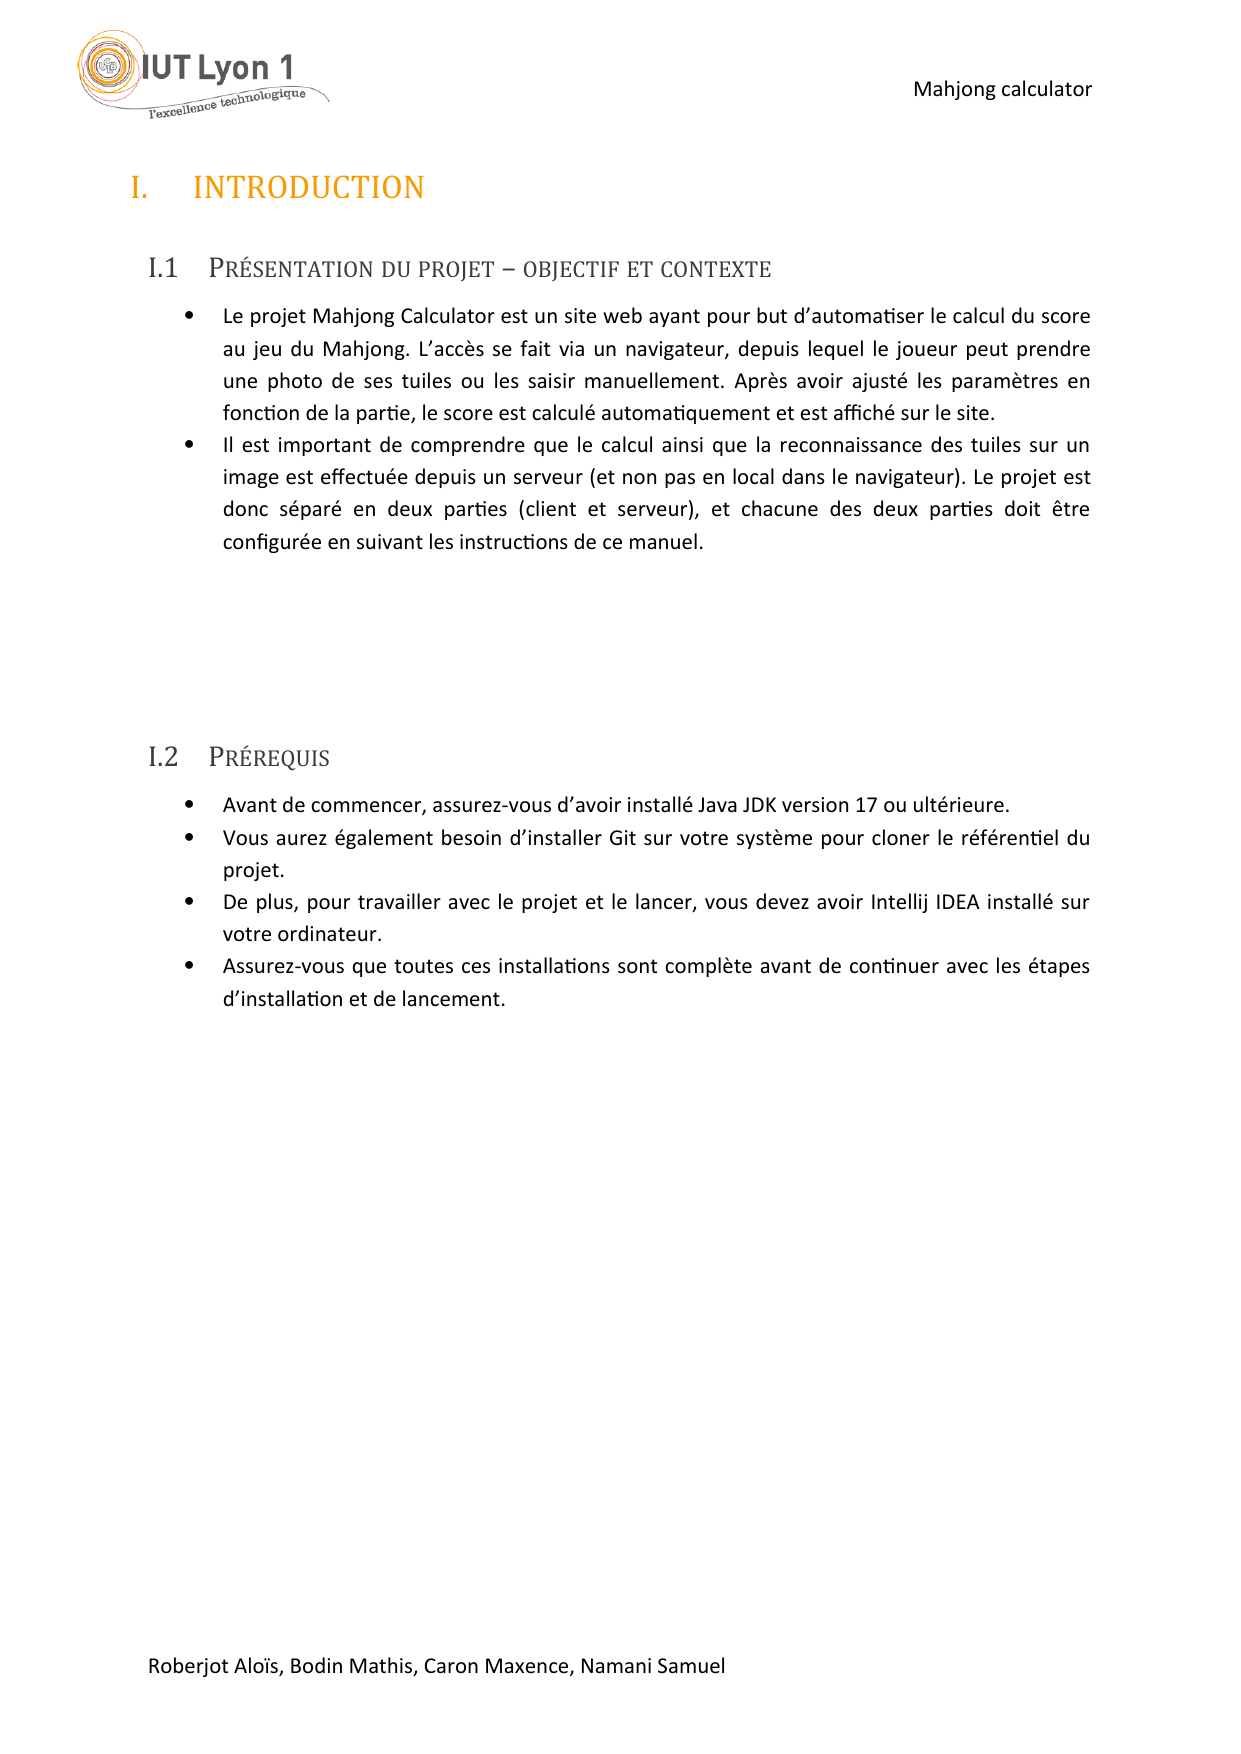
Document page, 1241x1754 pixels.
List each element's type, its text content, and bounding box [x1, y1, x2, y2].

list Assurez-vous que toutes ces installations sont complète avant de continuer avec les étapes d’installation et de lancement. [185, 952, 1093, 1012]
list Vous aurez également besoin d’installer Git sur votre système pour cloner le référentiel du projet. [185, 823, 1093, 883]
picture [68, 22, 337, 122]
list Il est important de comprendre que le calcul ainsi que la reconnaissance des tuiles sur un image est effectuée depuis un serveur (et non pas en local dans le navigateur). Le projet est donc séparé en deux parties (client et serveur), et chacune des deux parties doit être configurée en suivant les instructions de ce manuel. [185, 430, 1093, 555]
subtitle Présentation du projet – objectif et contexte [148, 250, 1093, 284]
list Avant de commencer, assurez-vous d’avoir installé Java JDK version 17 ou ultérieure. [185, 791, 1093, 819]
list De plus, pour travailler avec le projet et le lancer, vous devez avoir Intellij IDEA installé sur votre ordinateur. [185, 887, 1093, 947]
subtitle Introduction [148, 167, 1093, 206]
subtitle Prérequis [148, 739, 1093, 773]
list Le projet Mahjong Calculator est un site web ayant pour but d’automatiser le calcul du score au jeu du Mahjong. L’accès se fait via un navigateur, depuis lequel le joueur peut prendre une photo de ses tuiles ou les saisir manuellement. Après avoir ajusté les paramètres en fonction de la partie, le score est calculé automatiquement et est affiché sur le site. [185, 301, 1093, 426]
